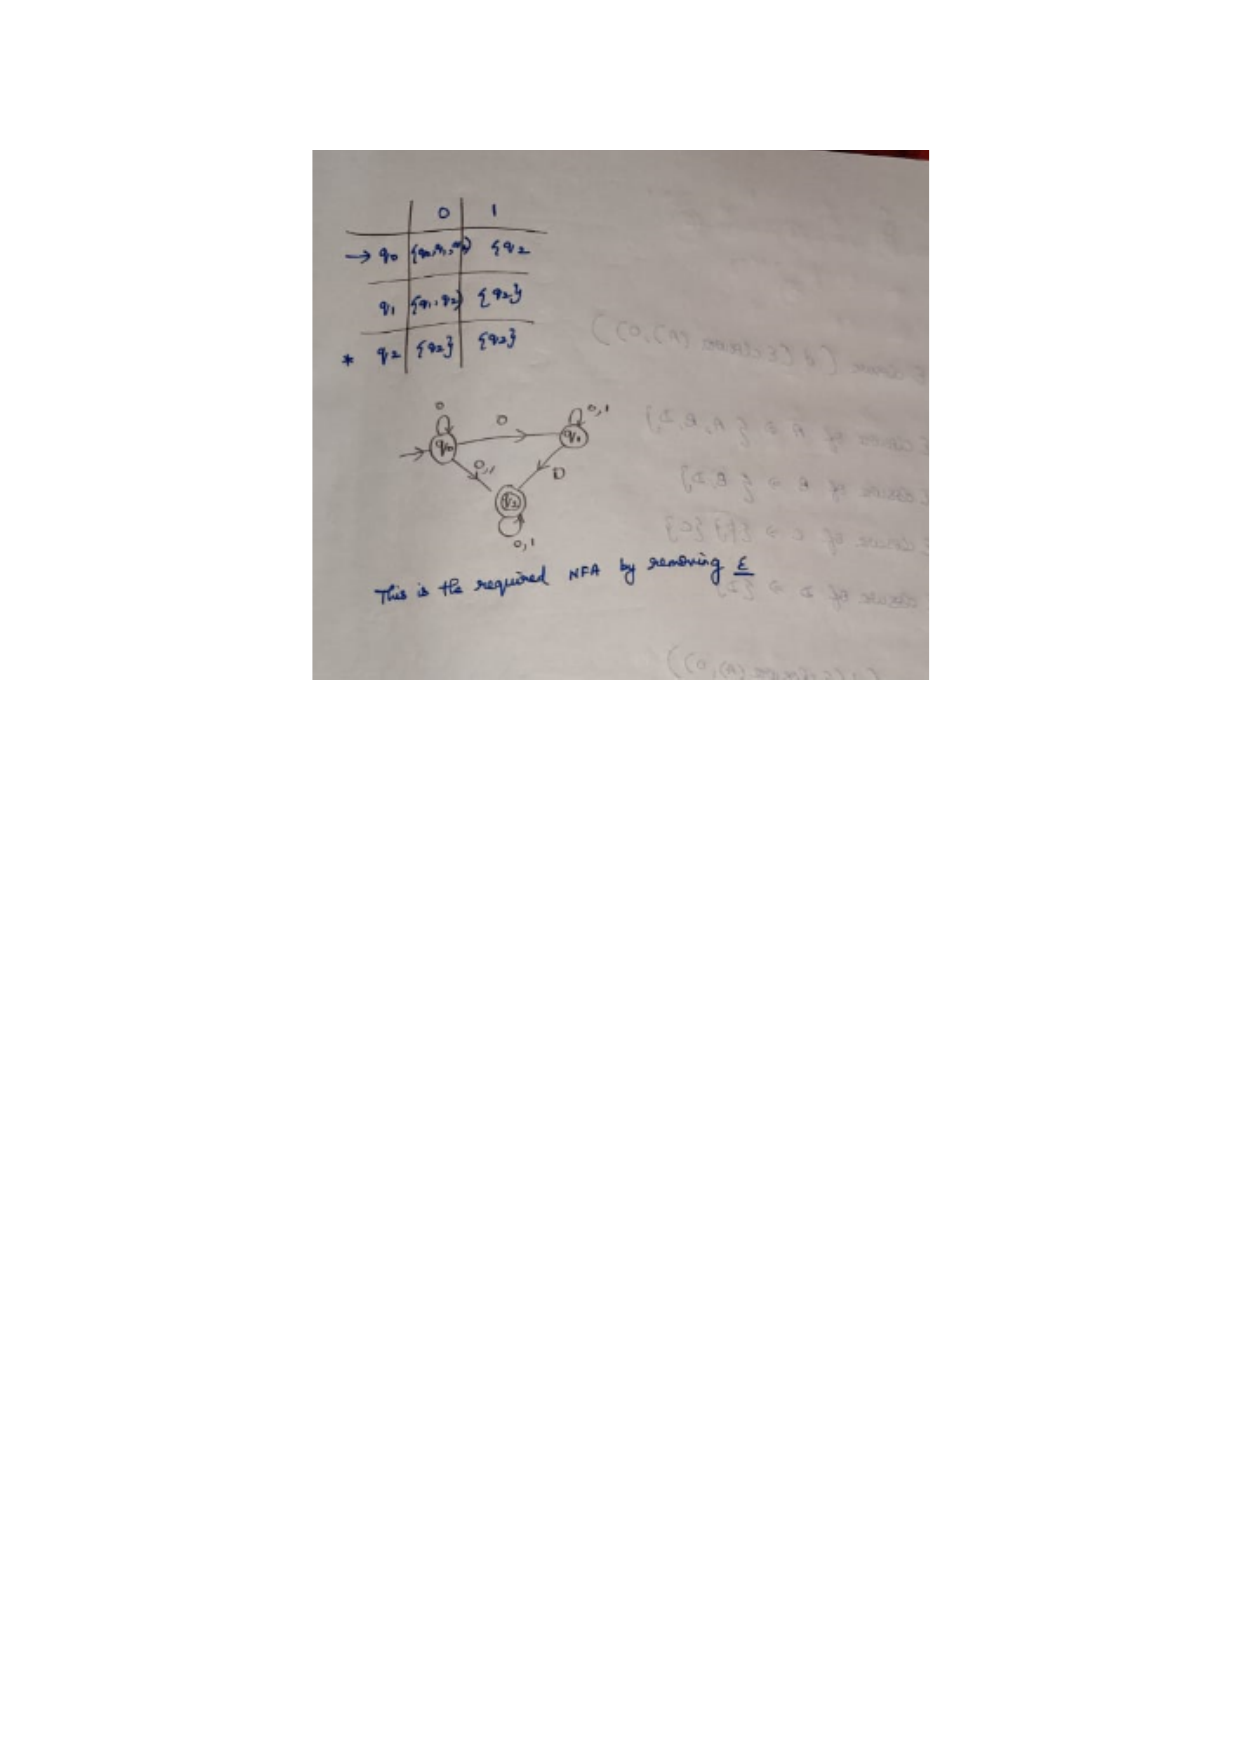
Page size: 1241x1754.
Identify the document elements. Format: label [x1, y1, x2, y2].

picture [311, 150, 930, 680]
